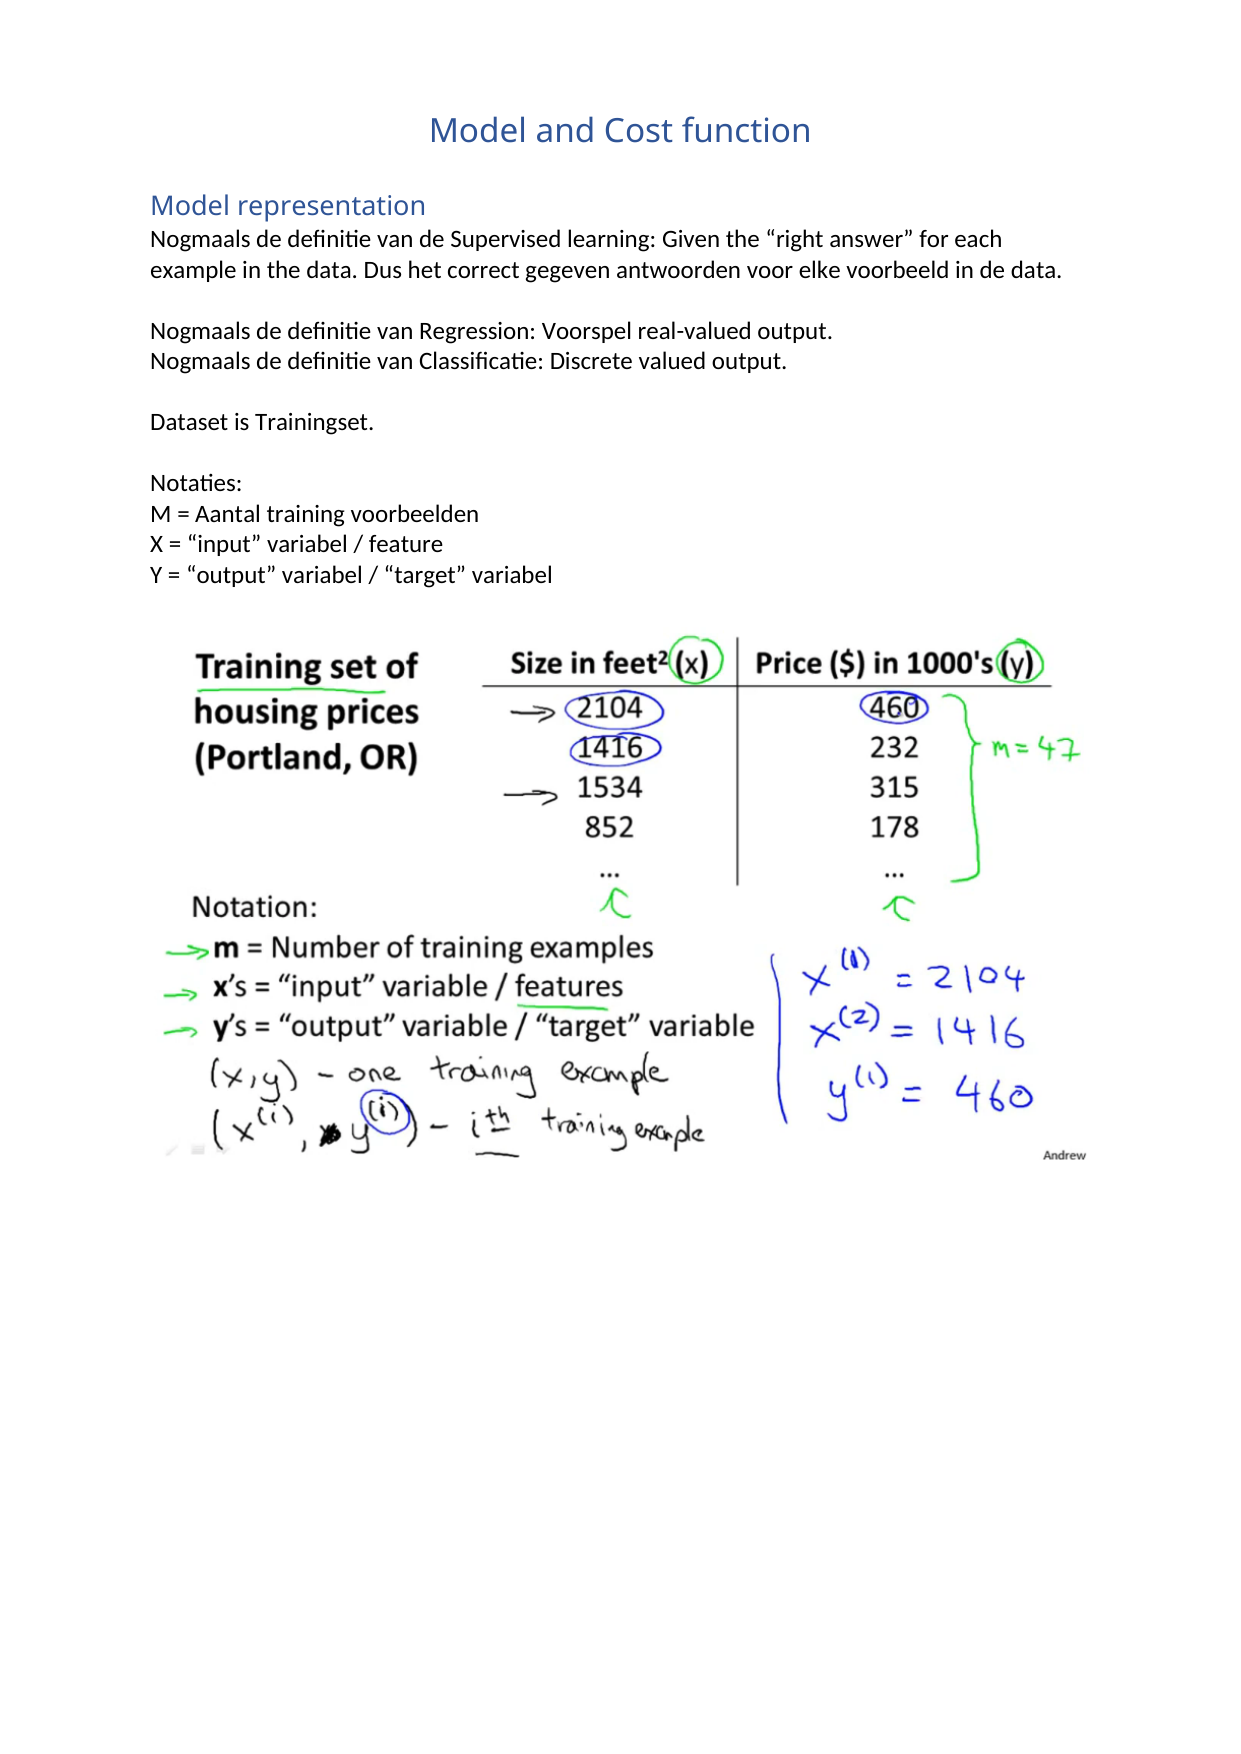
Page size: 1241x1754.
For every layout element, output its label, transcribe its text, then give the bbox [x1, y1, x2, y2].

subtitle Model representation [150, 187, 1090, 223]
text Notaties: [150, 468, 1090, 498]
text Nogmaals de definitie van Classificatie: Discrete valued output. [150, 346, 1090, 376]
text M = Aantal training voorbeelden [150, 498, 1090, 529]
text Dataset is Trainingset. [150, 407, 1090, 437]
text Nogmaals de definitie van de Supervised learning: Given the “right answer” for each example in the data. Dus het correct gegeven antwoorden voor elke voorbeeld in de data. [150, 223, 1090, 284]
text Nogmaals de definitie van Regression: Voorspel real-valued output. [150, 315, 1090, 346]
text Y = “output” variabel / “target” variabel [150, 559, 1090, 590]
picture [150, 620, 1090, 1160]
subtitle Model and Cost function [150, 106, 1090, 152]
text X = “input” variabel / feature [150, 529, 1090, 559]
